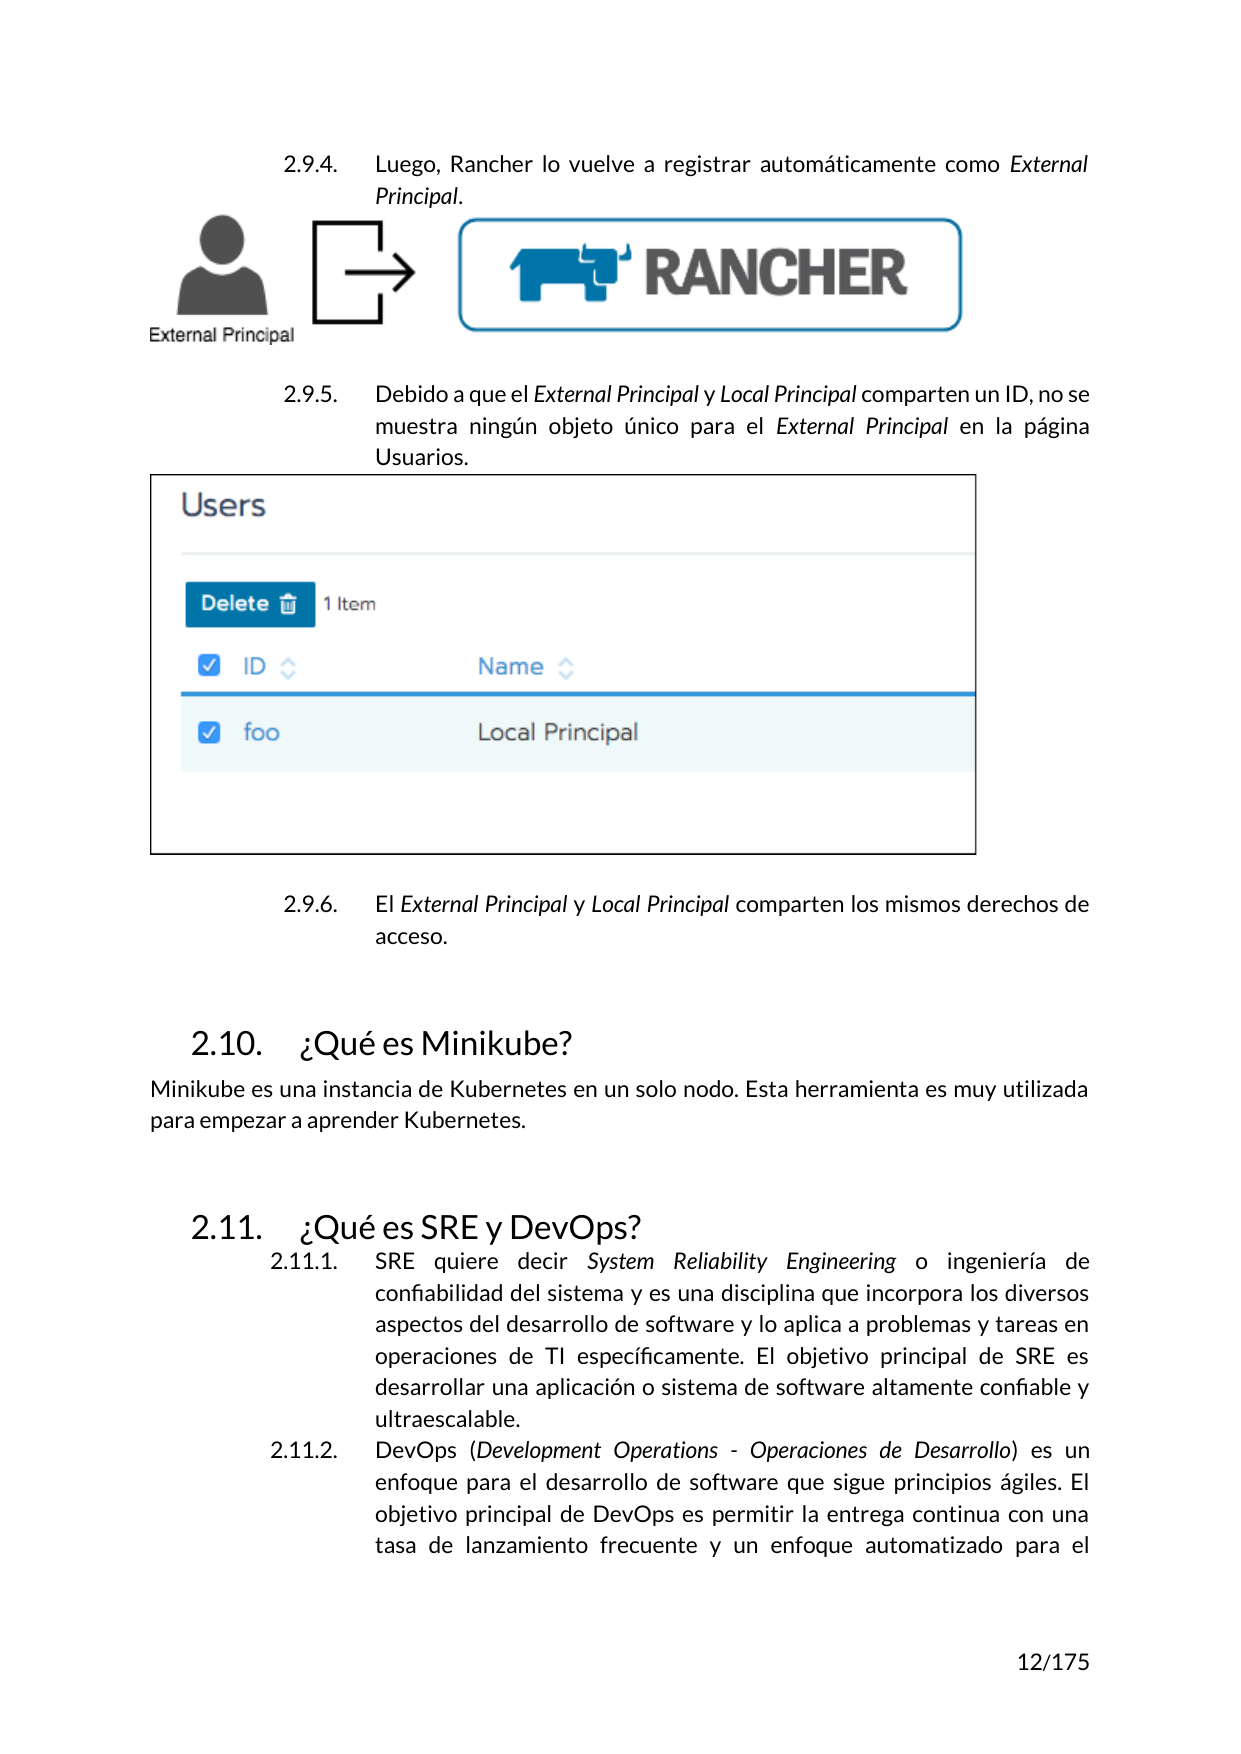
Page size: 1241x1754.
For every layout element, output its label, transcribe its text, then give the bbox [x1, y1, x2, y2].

picture [150, 213, 963, 345]
list Debido a que el External Principal y Local Principal comparten un ID, no se muestra ningún objeto único para el External Principal en la página Usuarios. [337, 380, 1090, 471]
list SRE quiere decir System Reliability Engineering o ingeniería de confiabilidad del sistema y es una disciplina que incorpora los diversos aspectos del desarrollo de software y lo aplica a problemas y tareas en operaciones de TI específicamente. El objetivo principal de SRE es desarrollar una aplicación o sistema de software altamente confiable y ultraescalable. [337, 1247, 1090, 1432]
list El External Principal y Local Principal comparten los mismos derechos de acceso. [337, 890, 1090, 949]
picture [150, 474, 977, 855]
list Luego, Rancher lo vuelve a registrar automáticamente como External Principal. [337, 150, 1090, 209]
subtitle ¿Qué es Minikube? [262, 1022, 1090, 1062]
subtitle ¿Qué es SRE y DevOps? [262, 1207, 1090, 1247]
text Minikube es una instancia de Kubernetes en un solo nodo. Esta herramienta es muy utilizada para empezar a aprender Kubernetes. [150, 1075, 1090, 1134]
